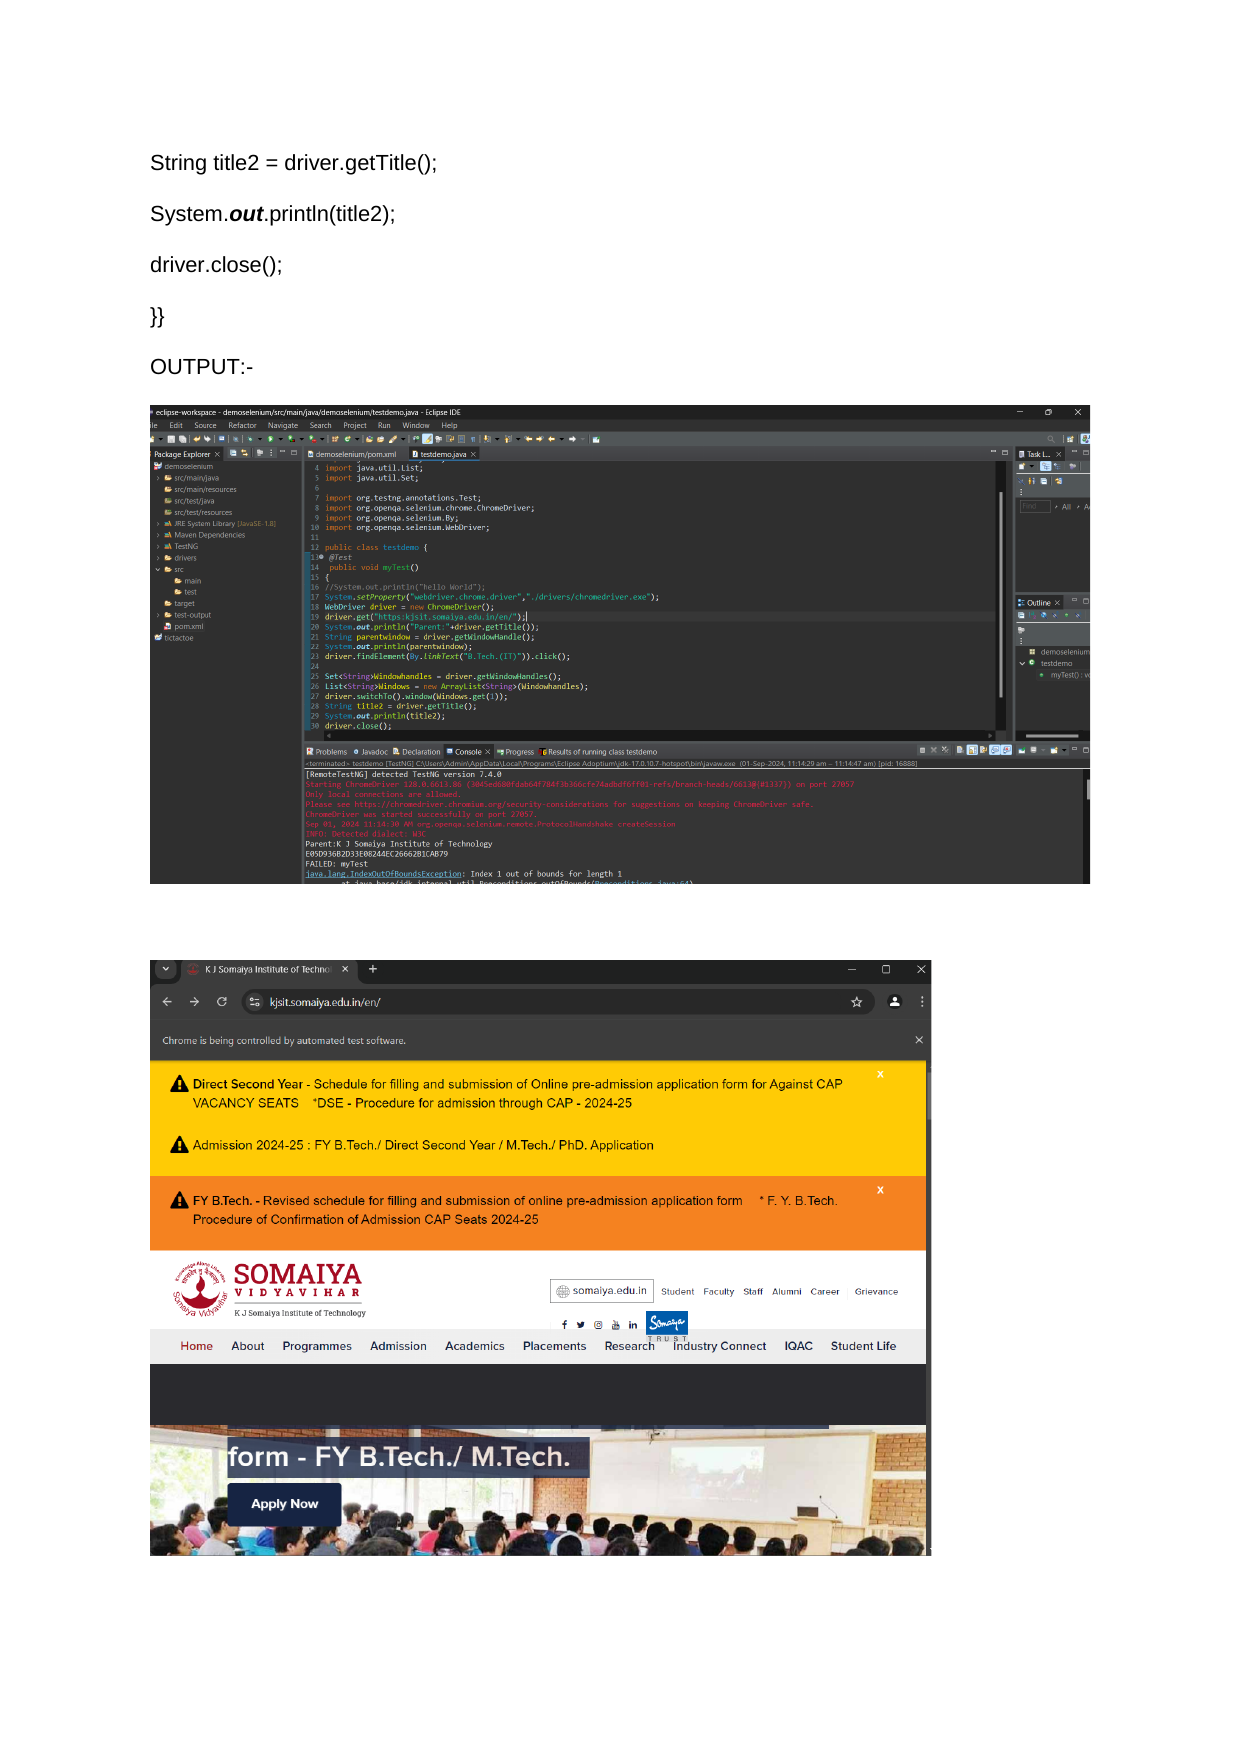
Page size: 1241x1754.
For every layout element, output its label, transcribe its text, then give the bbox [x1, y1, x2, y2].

text System.out.println(title2); [150, 201, 1090, 226]
text driver.close(); [150, 252, 1090, 277]
text }} [150, 303, 1090, 328]
picture [150, 405, 1091, 884]
text String title2 = driver.getTitle(); [150, 150, 1090, 175]
text OUTPUT:- [150, 354, 1090, 379]
picture [150, 960, 932, 1556]
